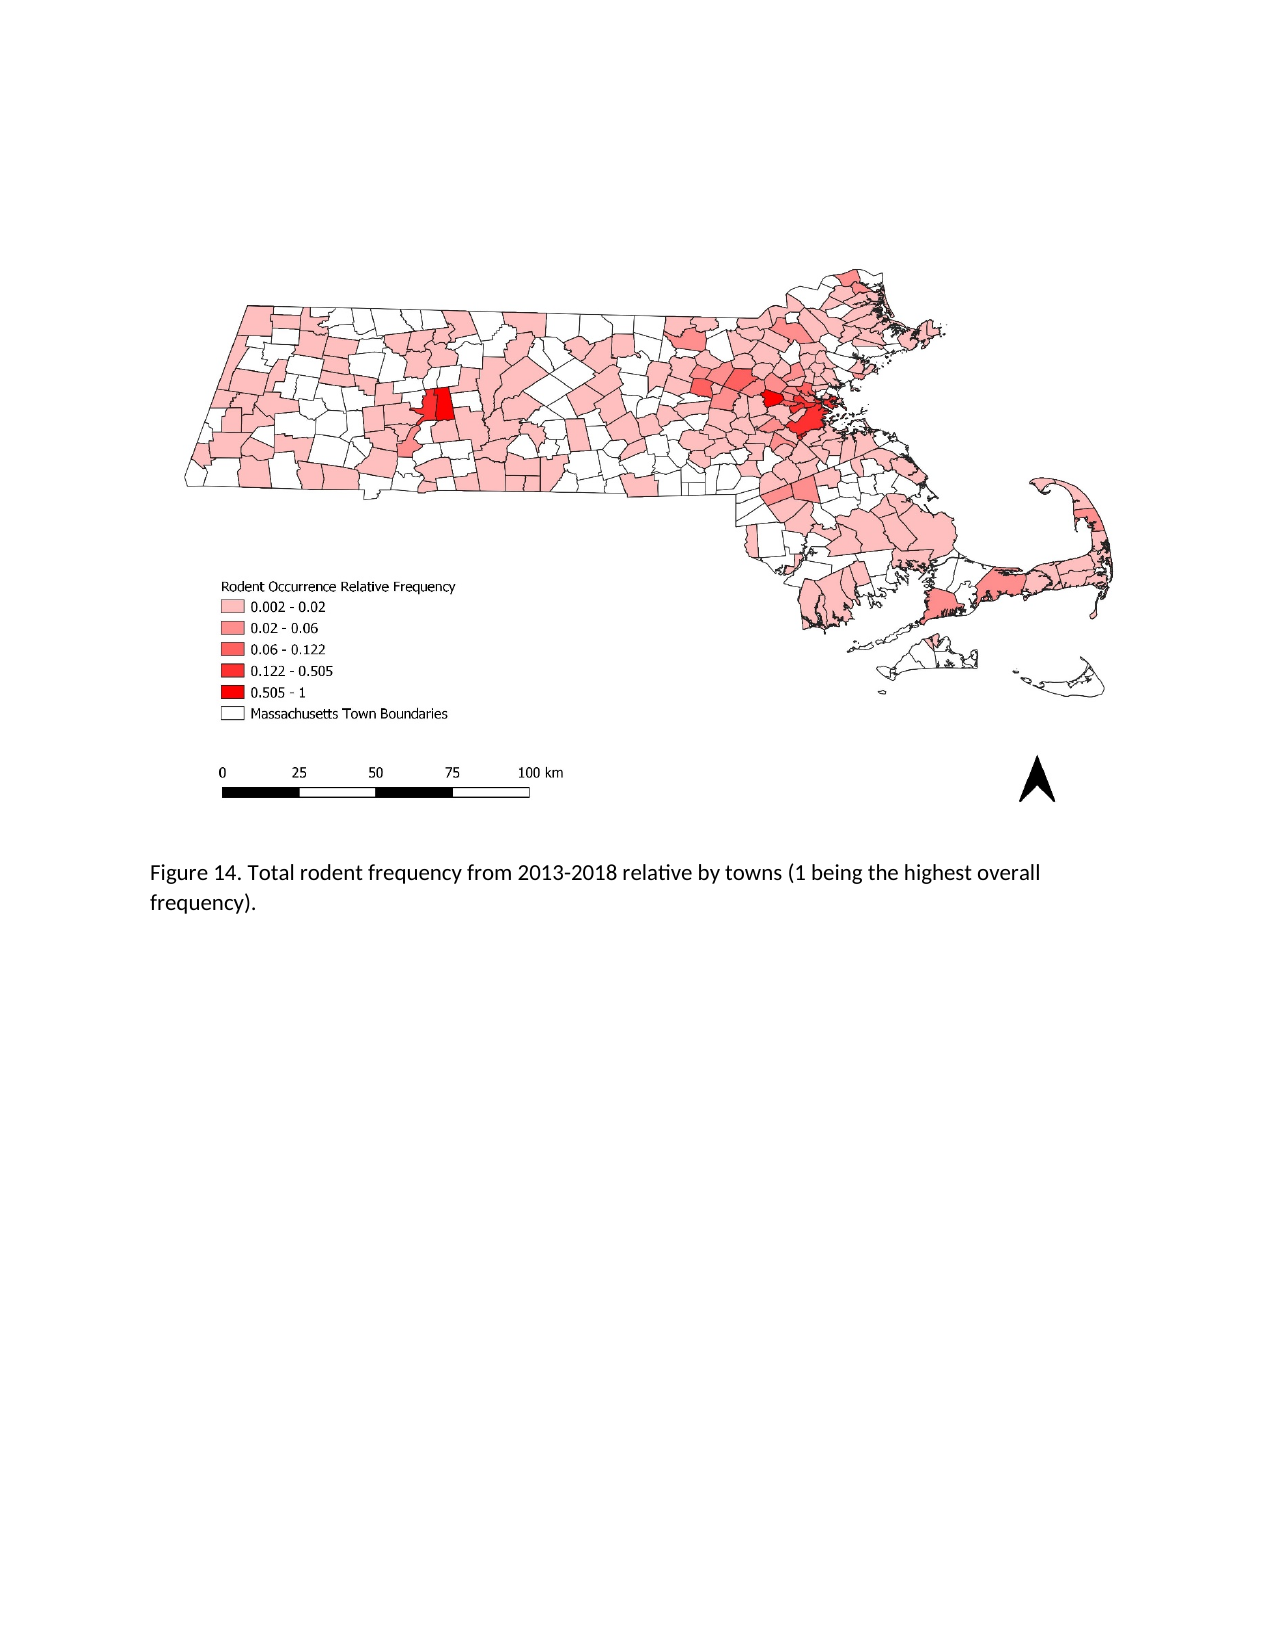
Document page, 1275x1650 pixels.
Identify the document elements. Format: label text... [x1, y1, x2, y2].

text Figure 14. Total rodent frequency from 2013-2018 relative by towns (1 being the highest overall frequency). [150, 858, 1125, 916]
picture [150, 150, 1125, 840]
